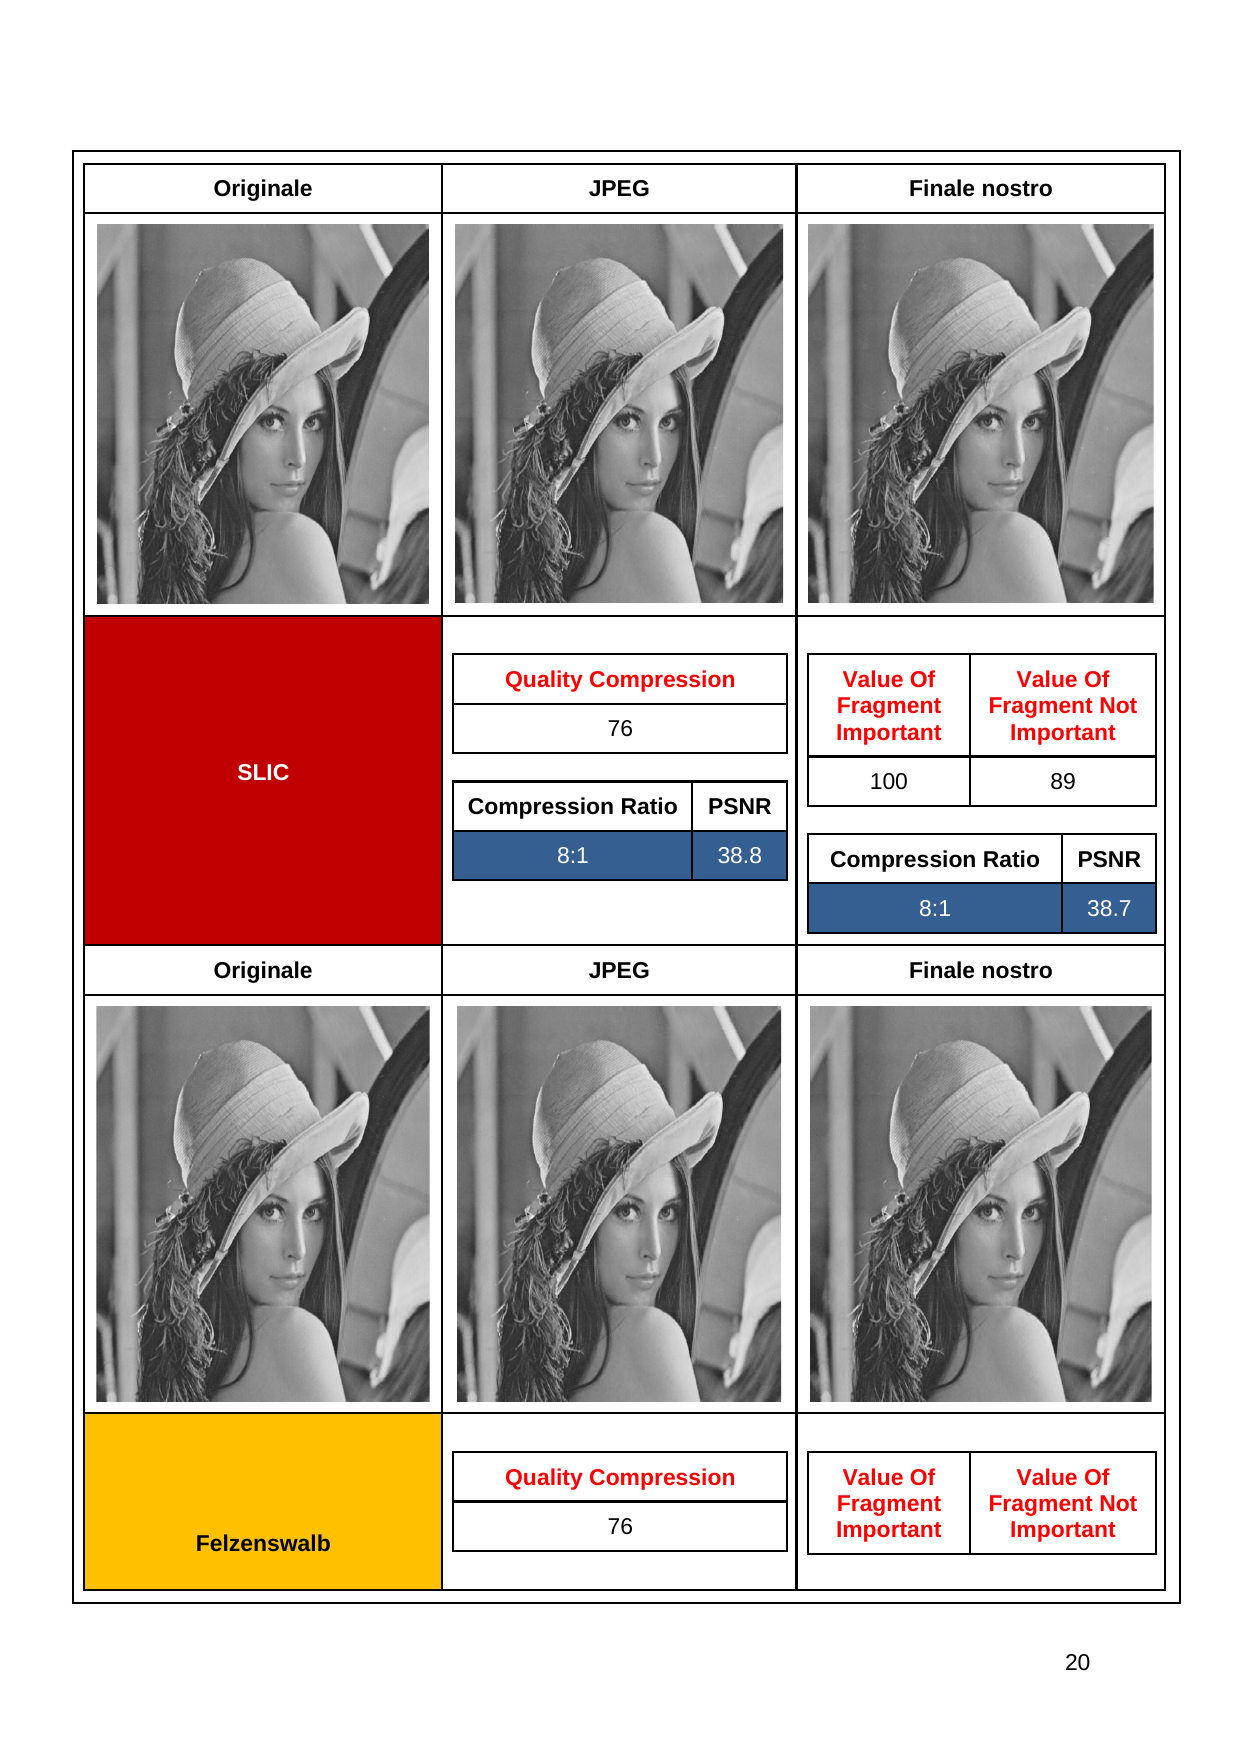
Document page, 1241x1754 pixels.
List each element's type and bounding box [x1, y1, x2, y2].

picture [455, 224, 784, 603]
picture [457, 1006, 782, 1402]
picture [96, 1006, 430, 1402]
picture [810, 1006, 1152, 1402]
table_cell [74, 152, 1179, 1602]
picture [808, 224, 1154, 603]
picture [97, 224, 429, 604]
